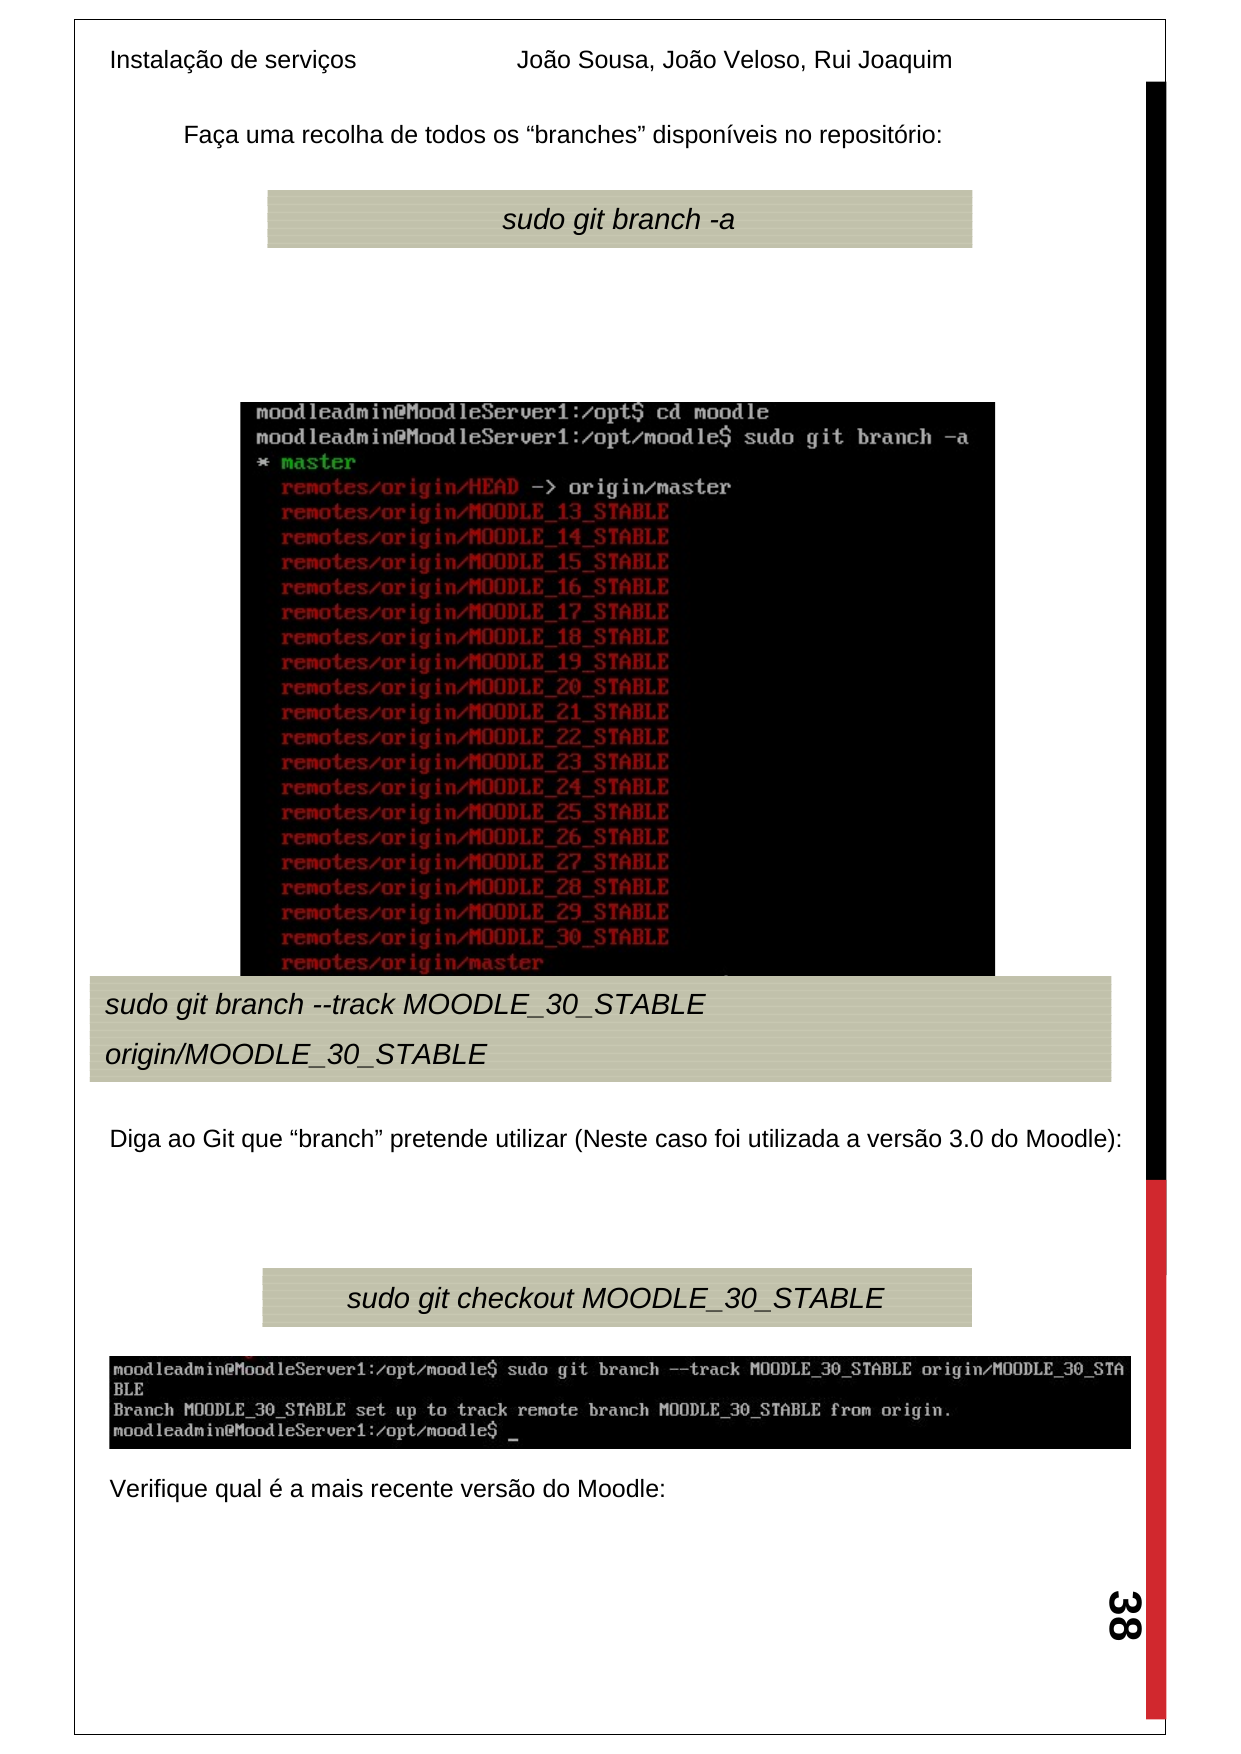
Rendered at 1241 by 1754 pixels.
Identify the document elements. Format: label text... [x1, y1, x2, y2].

text Verifique qual é a mais recente versão do Moodle: [109, 1474, 1131, 1503]
text Diga ao Git que “branch” pretende utilizar (Neste caso foi utilizada a versão 3.0 do Moodle): [109, 1030, 1131, 1153]
picture [109, 1356, 1131, 1449]
text Faça uma recolha de todos os “branches” disponíveis no repositório: [109, 119, 1131, 148]
picture [240, 402, 996, 976]
